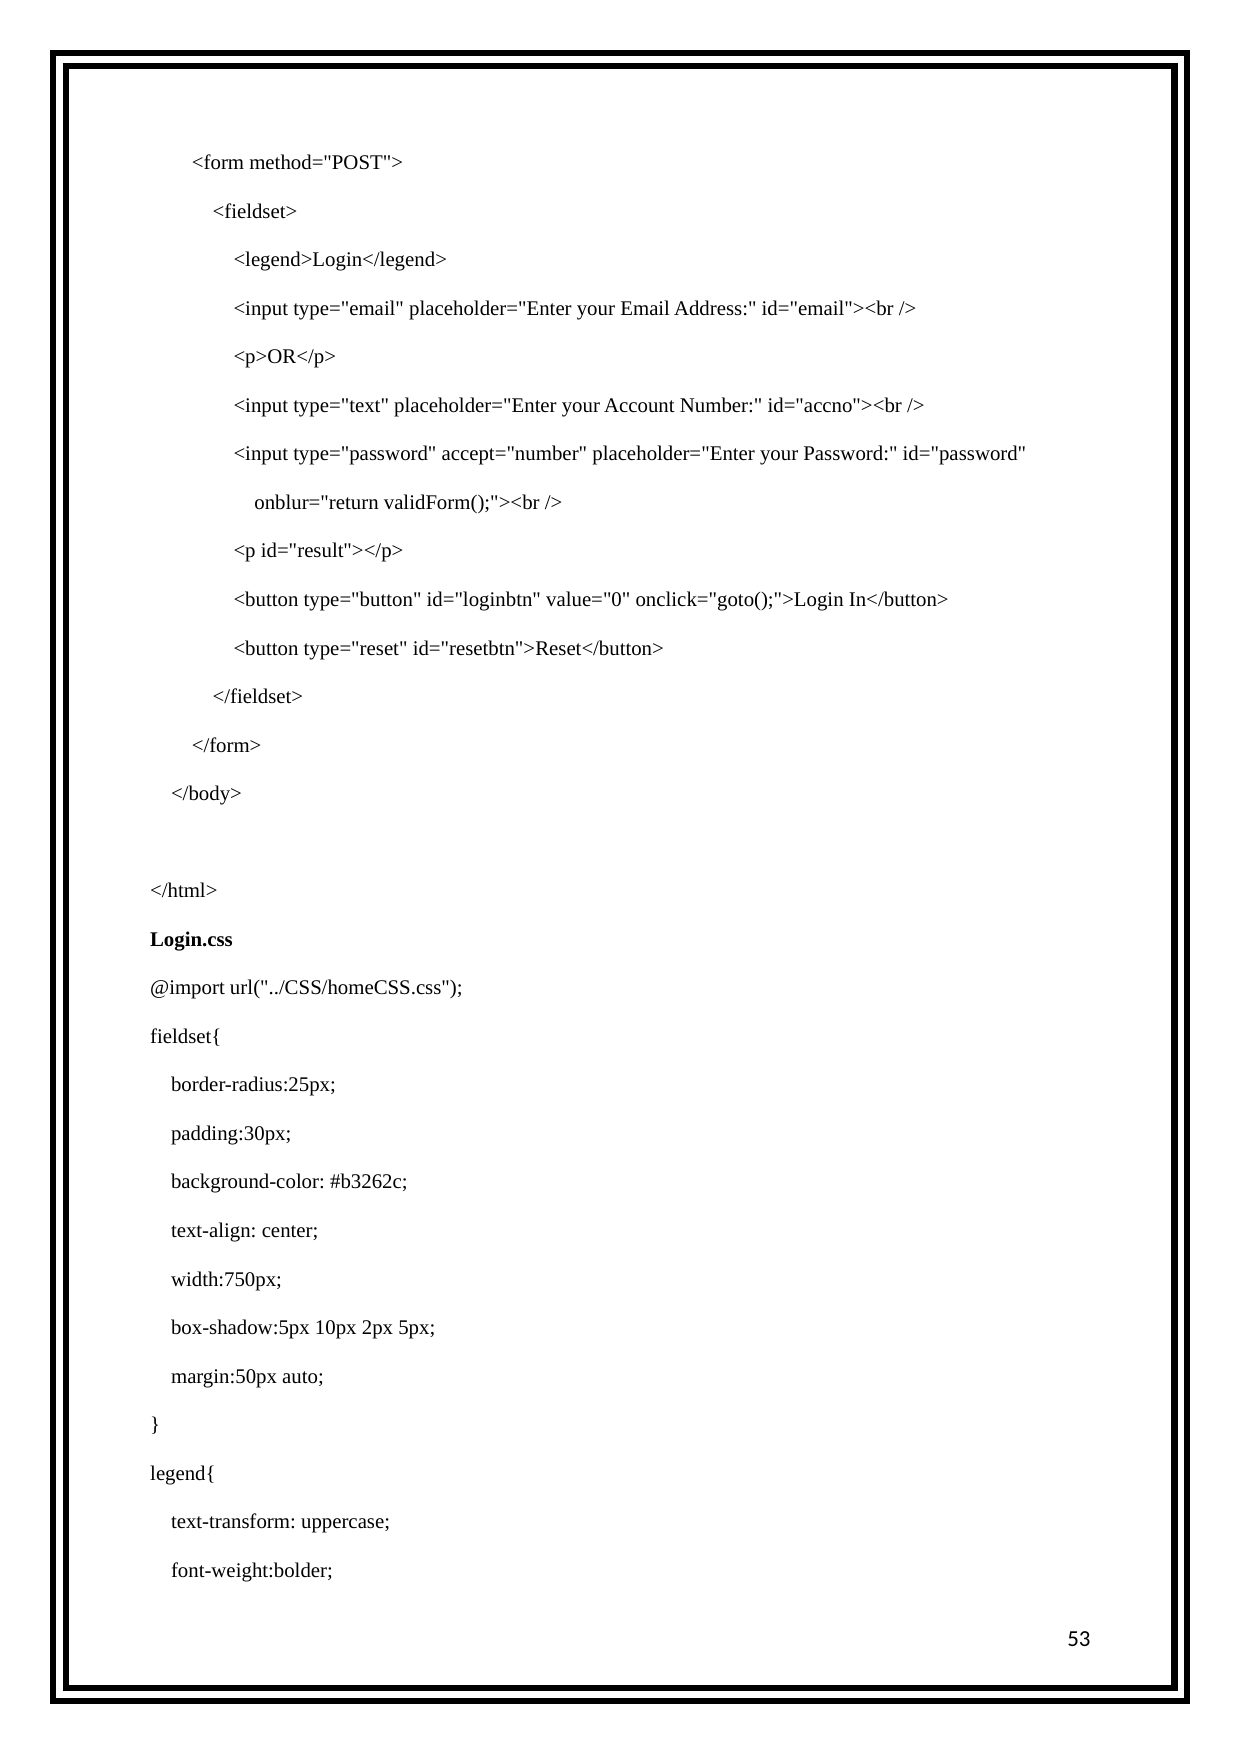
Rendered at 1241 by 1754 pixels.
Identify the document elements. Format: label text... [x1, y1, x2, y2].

text <fieldset> [150, 198, 1090, 223]
text <p id="result"></p> [150, 538, 1090, 562]
text <button type="reset" id="resetbtn">Reset</button> [150, 635, 1090, 659]
text margin:50px auto; [150, 1363, 1090, 1388]
text </form> [150, 732, 1090, 757]
text onblur="return validForm();"><br /> [150, 490, 1090, 514]
text width:750px; [150, 1266, 1090, 1291]
text fieldset{ [150, 1024, 1090, 1048]
text <button type="button" id="loginbtn" value="0" onclick="goto();">Login In</button> [150, 587, 1090, 611]
text box-shadow:5px 10px 2px 5px; [150, 1315, 1090, 1339]
text legend{ [150, 1461, 1090, 1485]
text background-color: #b3262c; [150, 1169, 1090, 1193]
text border-radius:25px; [150, 1072, 1090, 1096]
text @import url("../CSS/homeCSS.css"); [150, 975, 1090, 999]
text <input type="password" accept="number" placeholder="Enter your Password:" id="password" [150, 441, 1090, 465]
text text-align: center; [150, 1218, 1090, 1242]
text <p>OR</p> [150, 344, 1090, 368]
text </body> [150, 781, 1090, 805]
text } [150, 1412, 1090, 1436]
text </fieldset> [150, 684, 1090, 708]
text <input type="email" placeholder="Enter your Email Address:" id="email"><br /> [150, 296, 1090, 320]
text </html> [150, 878, 1090, 902]
text <form method="POST"> [150, 150, 1090, 174]
text text-transform: uppercase; [150, 1509, 1090, 1533]
text Login.css [150, 927, 1090, 951]
text <legend>Login</legend> [150, 247, 1090, 271]
text font-weight:bolder; [150, 1558, 1090, 1582]
text padding:30px; [150, 1121, 1090, 1145]
text <input type="text" placeholder="Enter your Account Number:" id="accno"><br /> [150, 393, 1090, 417]
